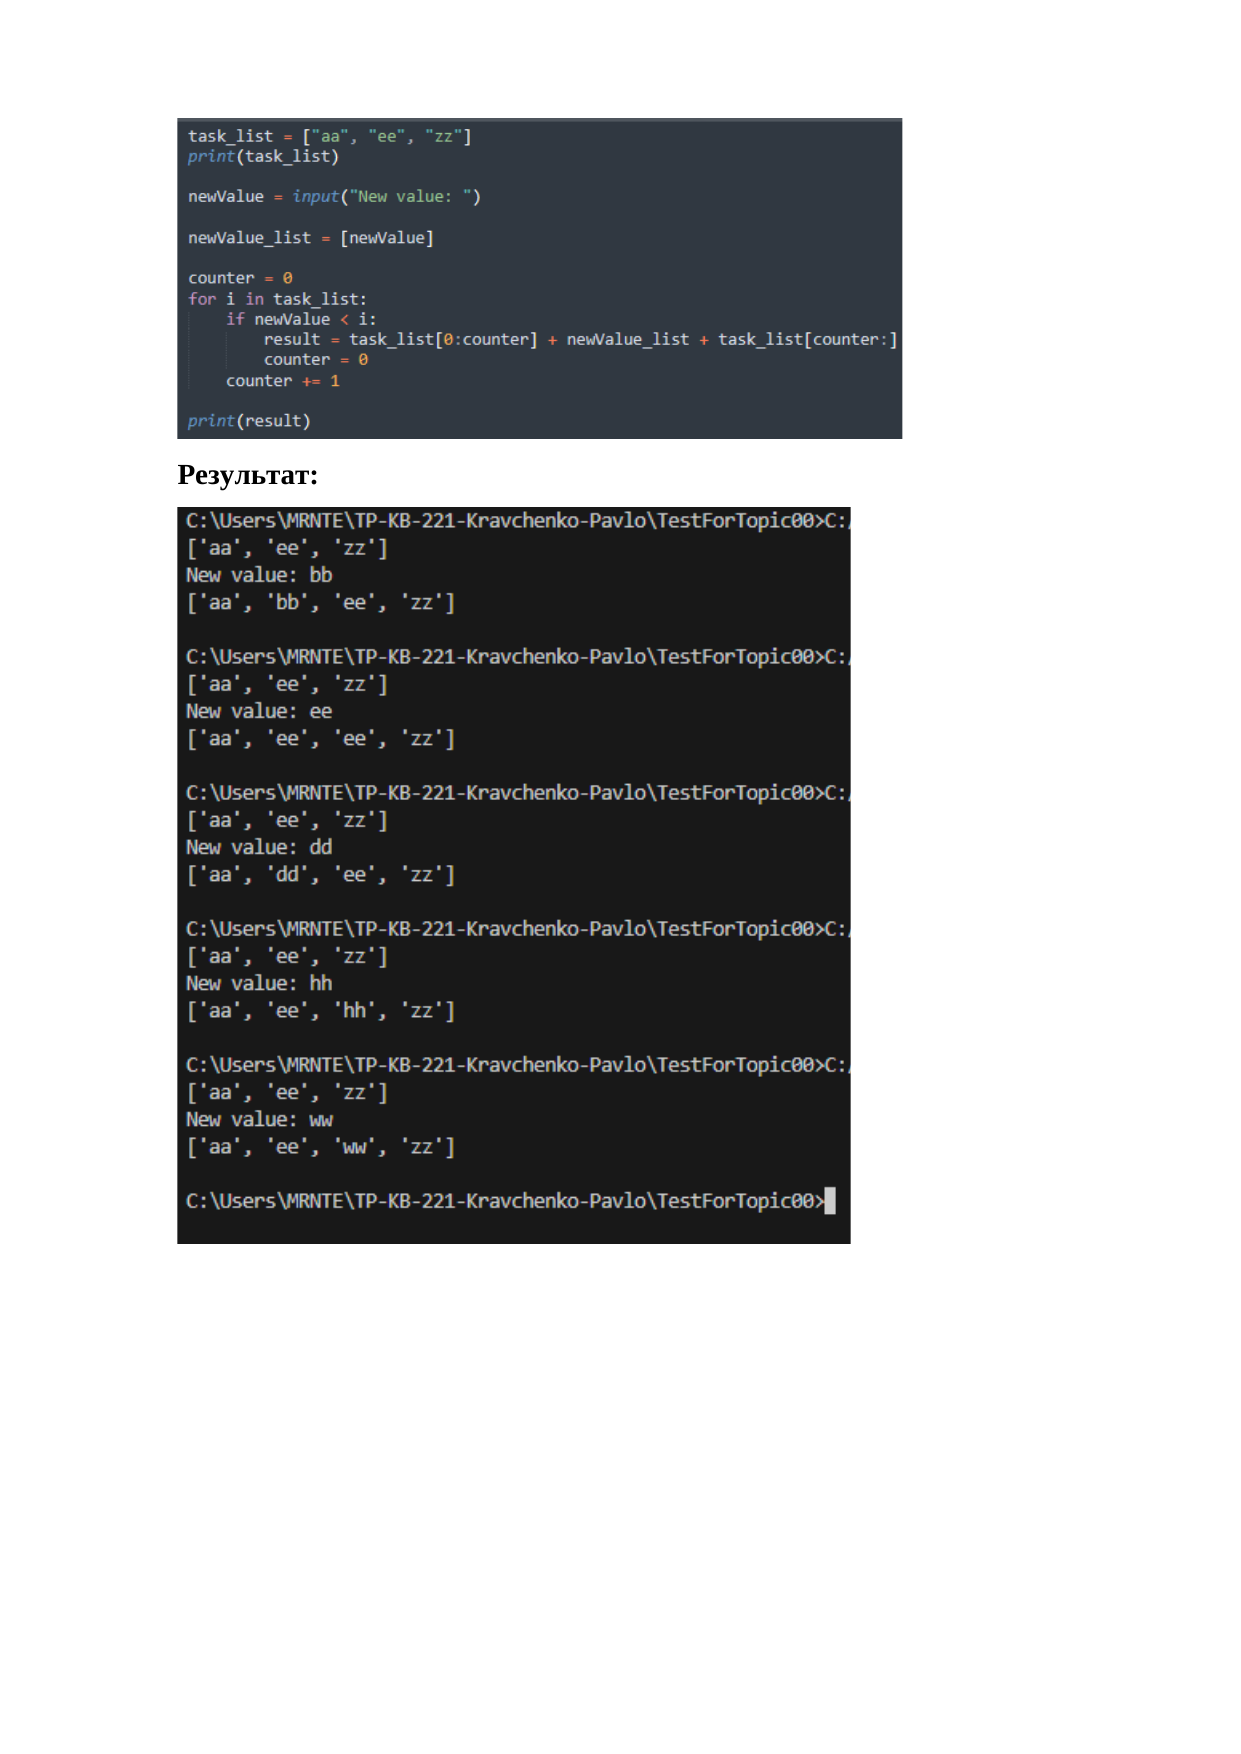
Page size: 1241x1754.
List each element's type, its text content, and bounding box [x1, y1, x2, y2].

text Результат: [177, 457, 1152, 491]
picture [177, 507, 851, 1244]
picture [177, 118, 903, 439]
